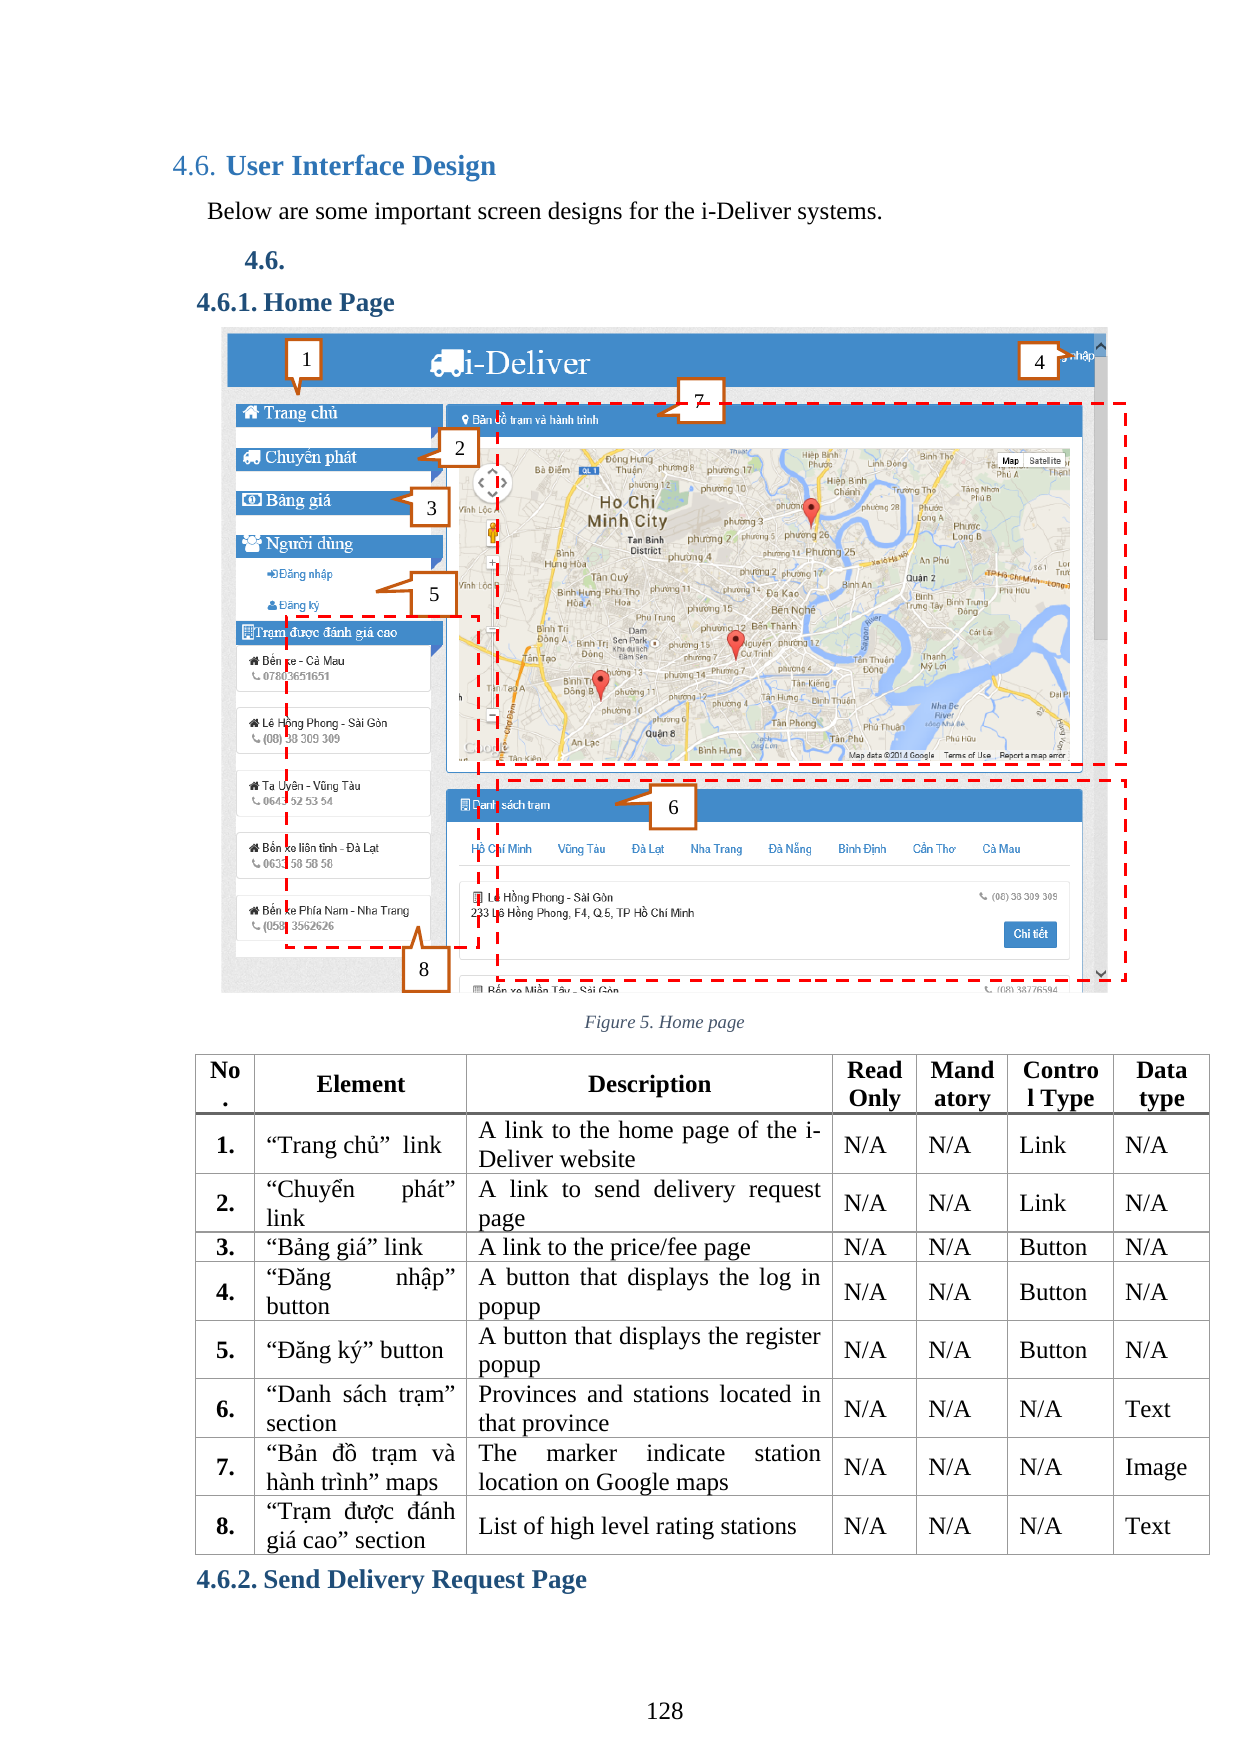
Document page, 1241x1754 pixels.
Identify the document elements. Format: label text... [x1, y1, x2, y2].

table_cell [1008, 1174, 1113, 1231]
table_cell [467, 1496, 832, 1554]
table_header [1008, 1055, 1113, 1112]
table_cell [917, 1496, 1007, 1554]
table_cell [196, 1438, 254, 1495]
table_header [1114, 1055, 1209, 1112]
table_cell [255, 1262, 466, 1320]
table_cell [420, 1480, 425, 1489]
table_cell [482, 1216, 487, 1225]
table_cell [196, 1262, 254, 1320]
subtitle Home Page [257, 286, 1122, 317]
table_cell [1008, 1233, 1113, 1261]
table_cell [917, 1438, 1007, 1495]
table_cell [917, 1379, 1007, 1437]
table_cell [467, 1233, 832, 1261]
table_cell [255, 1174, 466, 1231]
picture [221, 327, 1108, 993]
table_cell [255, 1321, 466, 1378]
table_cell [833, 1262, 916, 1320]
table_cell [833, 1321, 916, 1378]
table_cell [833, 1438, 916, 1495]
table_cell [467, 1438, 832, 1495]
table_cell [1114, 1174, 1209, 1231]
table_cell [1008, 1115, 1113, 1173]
subtitle Send Delivery Request Page [257, 1563, 1122, 1594]
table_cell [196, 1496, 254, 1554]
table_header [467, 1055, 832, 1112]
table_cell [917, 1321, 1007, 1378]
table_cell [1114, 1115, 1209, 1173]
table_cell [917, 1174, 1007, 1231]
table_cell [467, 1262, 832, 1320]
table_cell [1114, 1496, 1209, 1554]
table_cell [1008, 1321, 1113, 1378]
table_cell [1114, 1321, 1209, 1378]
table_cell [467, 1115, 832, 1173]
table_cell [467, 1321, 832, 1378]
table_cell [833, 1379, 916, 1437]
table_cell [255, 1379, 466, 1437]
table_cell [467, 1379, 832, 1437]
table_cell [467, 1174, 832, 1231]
subtitle User Interface Design [216, 148, 1122, 181]
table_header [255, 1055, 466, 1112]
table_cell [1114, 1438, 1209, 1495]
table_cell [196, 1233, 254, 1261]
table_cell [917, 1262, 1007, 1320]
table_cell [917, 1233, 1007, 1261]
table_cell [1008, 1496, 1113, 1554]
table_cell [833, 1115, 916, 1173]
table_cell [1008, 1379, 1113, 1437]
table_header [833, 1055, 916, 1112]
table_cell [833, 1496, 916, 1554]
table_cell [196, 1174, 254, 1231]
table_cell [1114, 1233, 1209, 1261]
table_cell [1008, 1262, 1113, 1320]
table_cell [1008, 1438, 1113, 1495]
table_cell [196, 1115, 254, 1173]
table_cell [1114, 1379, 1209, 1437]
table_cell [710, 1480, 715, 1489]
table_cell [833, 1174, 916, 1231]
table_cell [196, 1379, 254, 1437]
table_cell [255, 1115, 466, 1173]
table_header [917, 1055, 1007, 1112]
text Below are some important screen designs for the i-Deliver systems. [207, 196, 1122, 225]
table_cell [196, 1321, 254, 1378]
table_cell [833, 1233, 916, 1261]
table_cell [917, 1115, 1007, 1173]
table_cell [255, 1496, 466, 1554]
text Figure 5. Home page [207, 1011, 1122, 1033]
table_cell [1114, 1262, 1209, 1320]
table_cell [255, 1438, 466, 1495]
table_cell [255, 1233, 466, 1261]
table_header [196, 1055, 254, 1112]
